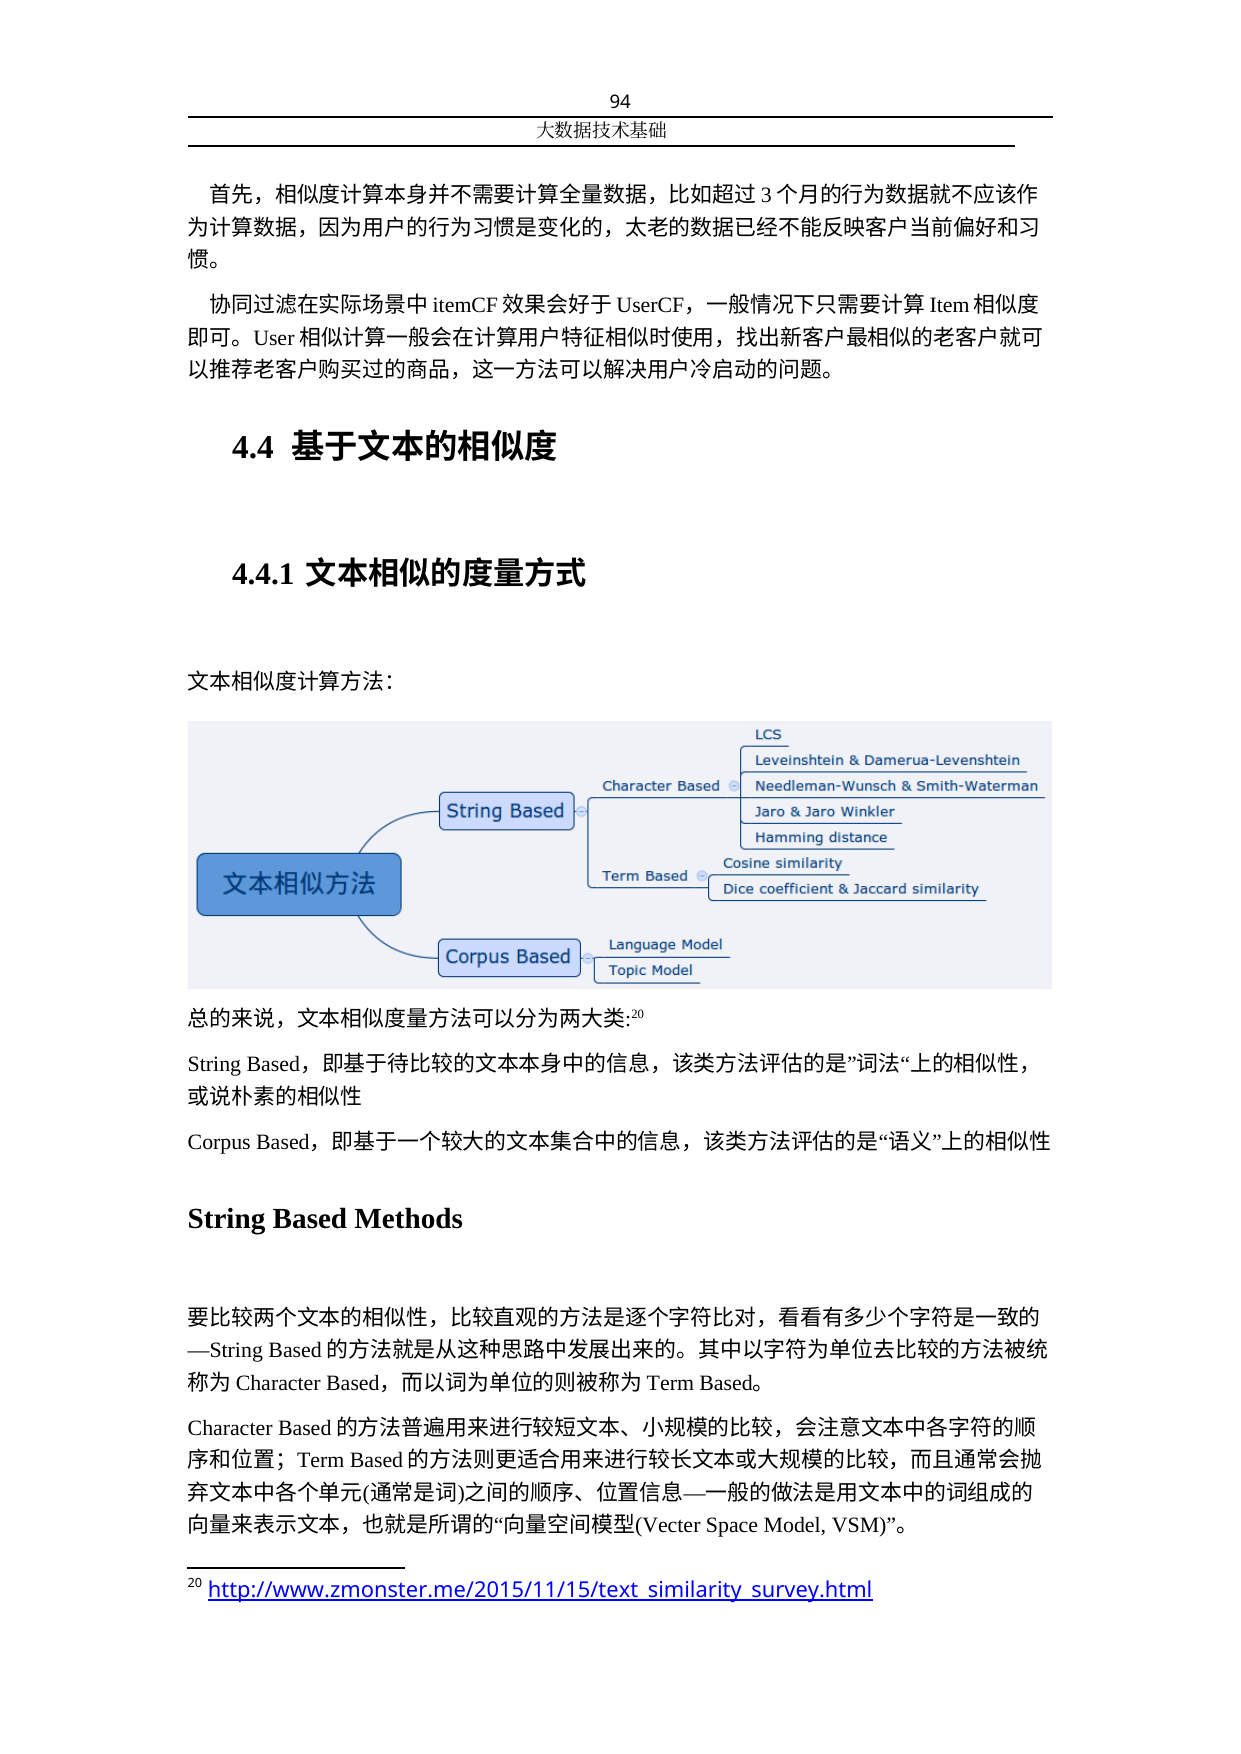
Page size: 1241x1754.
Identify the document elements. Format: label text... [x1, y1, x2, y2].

subtitle 文本相似的度量方式 [232, 538, 1053, 603]
text Corpus Based，即基于一个较大的文本集合中的信息，该类方法评估的是“语义”上的相似性 [187, 1123, 1053, 1156]
picture [187, 721, 1053, 989]
text 总的来说，文本相似度量方法可以分为两大类: [187, 1001, 1053, 1033]
subtitle 基于文本的相似度 [232, 411, 1053, 476]
text String Based，即基于待比较的文本本身中的信息，该类方法评估的是”词法“上的相似性，或说朴素的相似性 [187, 1046, 1053, 1111]
text Character Based的方法普遍用来进行较短文本、小规模的比较，会注意文本中各字符的顺序和位置；Term Based的方法则更适合用来进行较长文本或大规模的比较，而且通常会抛弃文本中各个单元(通常是词)之间的顺序、位置信息—一般的做法是用文本中的词组成的向量来表示文本，也就是所谓的“向量空间模型(Vecter Space Model, VSM)”。 [187, 1409, 1053, 1539]
text 协同过滤在实际场景中itemCF效果会好于UserCF，一般情况下只需要计算Item相似度即可。User相似计算一般会在计算用户特征相似时使用，找出新客户最相似的老客户就可以推荐老客户购买过的商品，这一方法可以解决用户冷启动的问题。 [187, 287, 1053, 384]
text 文本相似度计算方法： [187, 663, 1053, 696]
subtitle String Based Methods [187, 1185, 1053, 1250]
text 要比较两个文本的相似性，比较直观的方法是逐个字符比对，看看有多少个字符是一致的—String Based的方法就是从这种思路中发展出来的。其中以字符为单位去比较的方法被统称为Character Based，而以词为单位的则被称为Term Based。 [187, 1299, 1053, 1397]
text 首先，相似度计算本身并不需要计算全量数据，比如超过3个月的行为数据就不应该作为计算数据，因为用户的行为习惯是变化的，太老的数据已经不能反映客户当前偏好和习惯。 [187, 177, 1053, 274]
